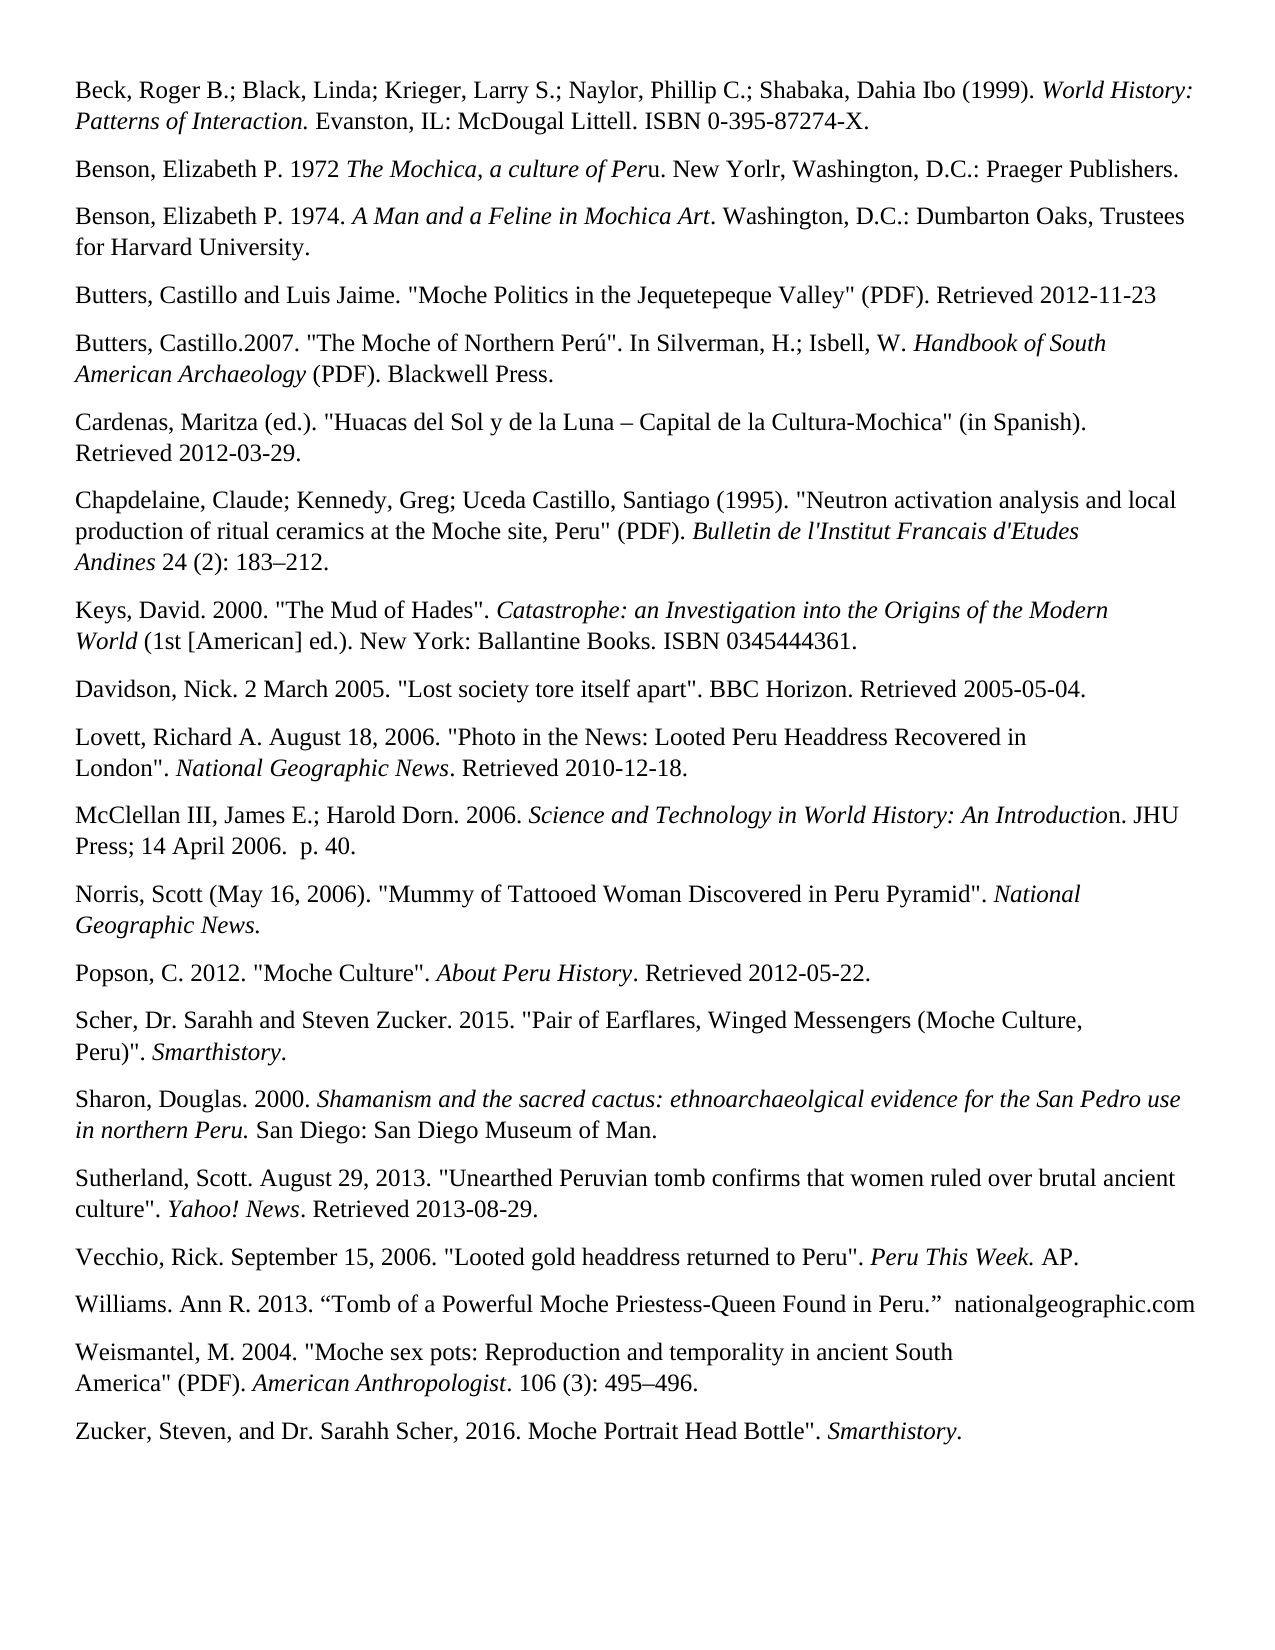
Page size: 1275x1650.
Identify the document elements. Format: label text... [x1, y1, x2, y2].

text Beck, Roger B.; Black, Linda; Krieger, Larry S.; Naylor, Phillip C.; Shabaka, Dahia Ibo (1999). World History: Patterns of Interaction. Evanston, IL: McDougal Littell. ISBN 0-395-87274-X. [75, 75, 1200, 135]
text Weismantel, M. 2004. "Moche sex pots: Reproduction and temporality in ancient South America" (PDF). American Anthropologist. 106 (3): 495–496. [75, 1337, 1200, 1397]
text Norris, Scott (May 16, 2006). "Mummy of Tattooed Woman Discovered in Peru Pyramid". National Geographic News. [75, 879, 1200, 939]
text Cardenas, Maritza (ed.). "Huacas del Sol y de la Luna – Capital de la Cultura-Mochica" (in Spanish). Retrieved 2012-03-29. [75, 407, 1200, 466]
text Lovett, Richard A. August 18, 2006. "Photo in the News: Looted Peru Headdress Recovered in London". National Geographic News. Retrieved 2010-12-18. [75, 722, 1200, 781]
text McClellan III, James E.; Harold Dorn. 2006. Science and Technology in World History: An Introduction. JHU Press; 14 April 2006. p. 40. [75, 800, 1200, 860]
text Butters, Castillo and Luis Jaime. "Moche Politics in the Jequetepeque Valley" (PDF). Retrieved 2012-11-23 [75, 280, 1200, 309]
text Benson, Elizabeth P. 1974. A Man and a Feline in Mochica Art. Washington, D.C.: Dumbarton Oaks, Trustees for Harvard University. [75, 201, 1200, 261]
text Vecchio, Rick. September 15, 2006. "Looted gold headdress returned to Peru". Peru This Week. AP. [75, 1242, 1200, 1271]
text Williams. Ann R. 2013. “Tomb of a Powerful Moche Priestess-Queen Found in Peru.” nationalgeographic.com [75, 1289, 1200, 1318]
text Popson, C. 2012. "Moche Culture". About Peru History. Retrieved 2012-05-22. [75, 958, 1200, 987]
text Sutherland, Scott. August 29, 2013. "Unearthed Peruvian tomb confirms that women ruled over brutal ancient culture". Yahoo! News. Retrieved 2013-08-29. [75, 1163, 1200, 1223]
text Scher, Dr. Sarahh and Steven Zucker. 2015. "Pair of Earflares, Winged Messengers (Moche Culture, Peru)". Smarthistory. [75, 1006, 1200, 1065]
text Sharon, Douglas. 2000. Shamanism and the sacred cactus: ethnoarchaeolgical evidence for the San Pedro use in northern Peru. San Diego: San Diego Museum of Man. [75, 1084, 1200, 1144]
text Chapdelaine, Claude; Kennedy, Greg; Uceda Castillo, Santiago (1995). "Neutron activation analysis and local production of ritual ceramics at the Moche site, Peru" (PDF). Bulletin de l'Institut Francais d'Etudes Andines 24 (2): 183–212. [75, 485, 1200, 576]
text Keys, David. 2000. "The Mud of Hades". Catastrophe: an Investigation into the Origins of the Modern World (1st [American] ed.). New York: Ballantine Books. ISBN 0345444361. [75, 595, 1200, 655]
text Davidson, Nick. 2 March 2005. "Lost society tore itself apart". BBC Horizon. Retrieved 2005-05-04. [75, 674, 1200, 703]
text Butters, Castillo.2007. "The Moche of Northern Perú". In Silverman, H.; Isbell, W. Handbook of South American Archaeology (PDF). Blackwell Press. [75, 328, 1200, 388]
text Zucker, Steven, and Dr. Sarahh Scher, 2016. Moche Portrait Head Bottle". Smarthistory. [75, 1416, 1200, 1445]
text Benson, Elizabeth P. 1972 The Mochica, a culture of Peru. New Yorlr, Washington, D.C.: Praeger Publishers. [75, 154, 1200, 182]
